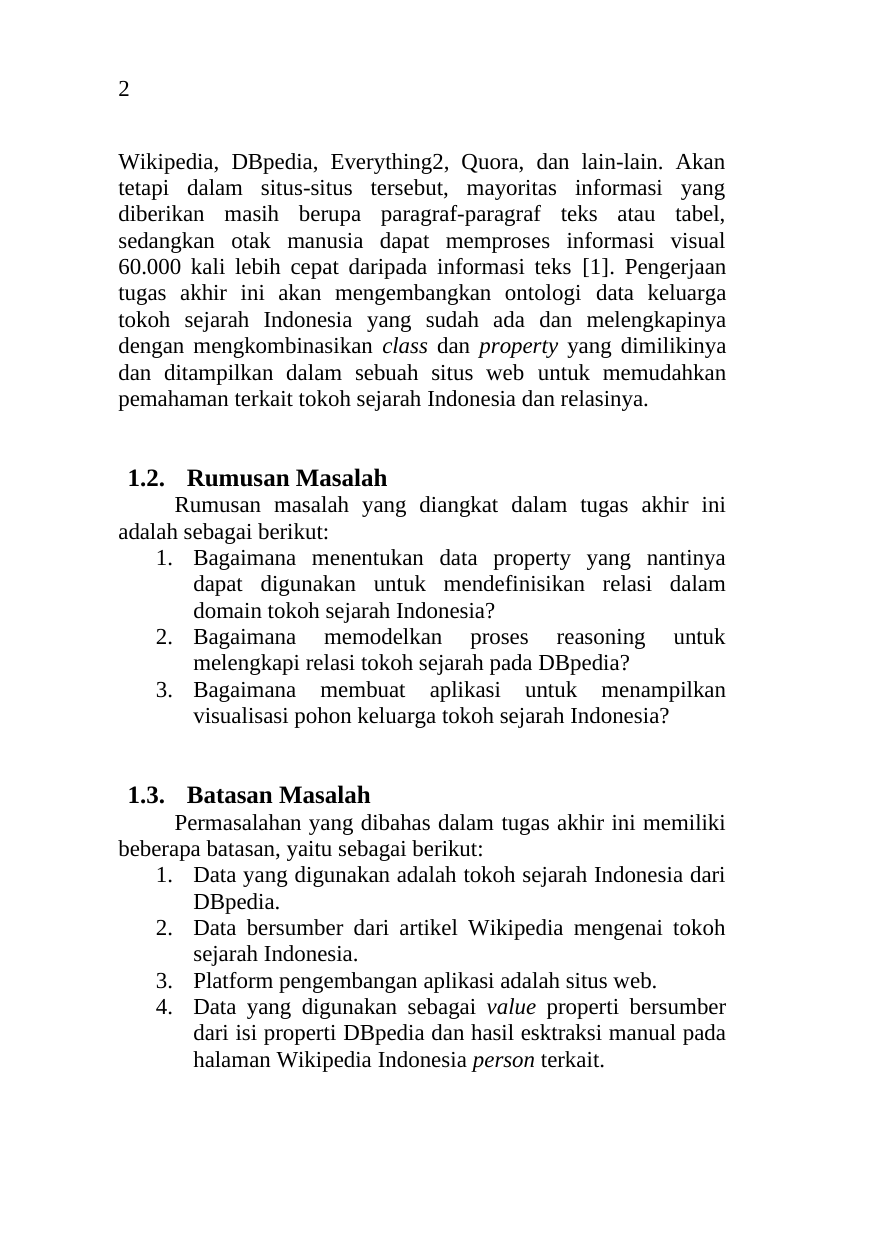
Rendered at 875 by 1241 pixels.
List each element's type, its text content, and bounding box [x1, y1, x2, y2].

list Bagaimana membuat aplikasi untuk menampilkan visualisasi pohon keluarga tokoh sejarah Indonesia? [156, 676, 726, 728]
list Platform pengembangan aplikasi adalah situs web. [156, 967, 726, 993]
subtitle Rumusan Masalah [127, 463, 726, 491]
list Data yang digunakan adalah tokoh sejarah Indonesia dari DBpedia. [156, 861, 726, 914]
list Data yang digunakan sebagai value properti bersumber dari isi properti DBpedia dan hasil esktraksi manual pada halaman Wikipedia Indonesia person terkait. [156, 993, 726, 1072]
list Bagaimana memodelkan proses reasoning untuk melengkapi relasi tokoh sejarah pada DBpedia? [156, 623, 726, 676]
list Bagaimana menentukan data property yang nantinya dapat digunakan untuk mendefinisikan relasi dalam domain tokoh sejarah Indonesia? [156, 544, 726, 623]
subtitle Batasan Masalah [127, 780, 726, 809]
list Data bersumber dari artikel Wikipedia mengenai tokoh sejarah Indonesia. [156, 914, 726, 967]
text Rumusan masalah yang diangkat dalam tugas akhir ini adalah sebagai berikut: [118, 491, 726, 544]
text Permasalahan yang dibahas dalam tugas akhir ini memiliki beberapa batasan, yaitu sebagai berikut: [118, 809, 726, 861]
